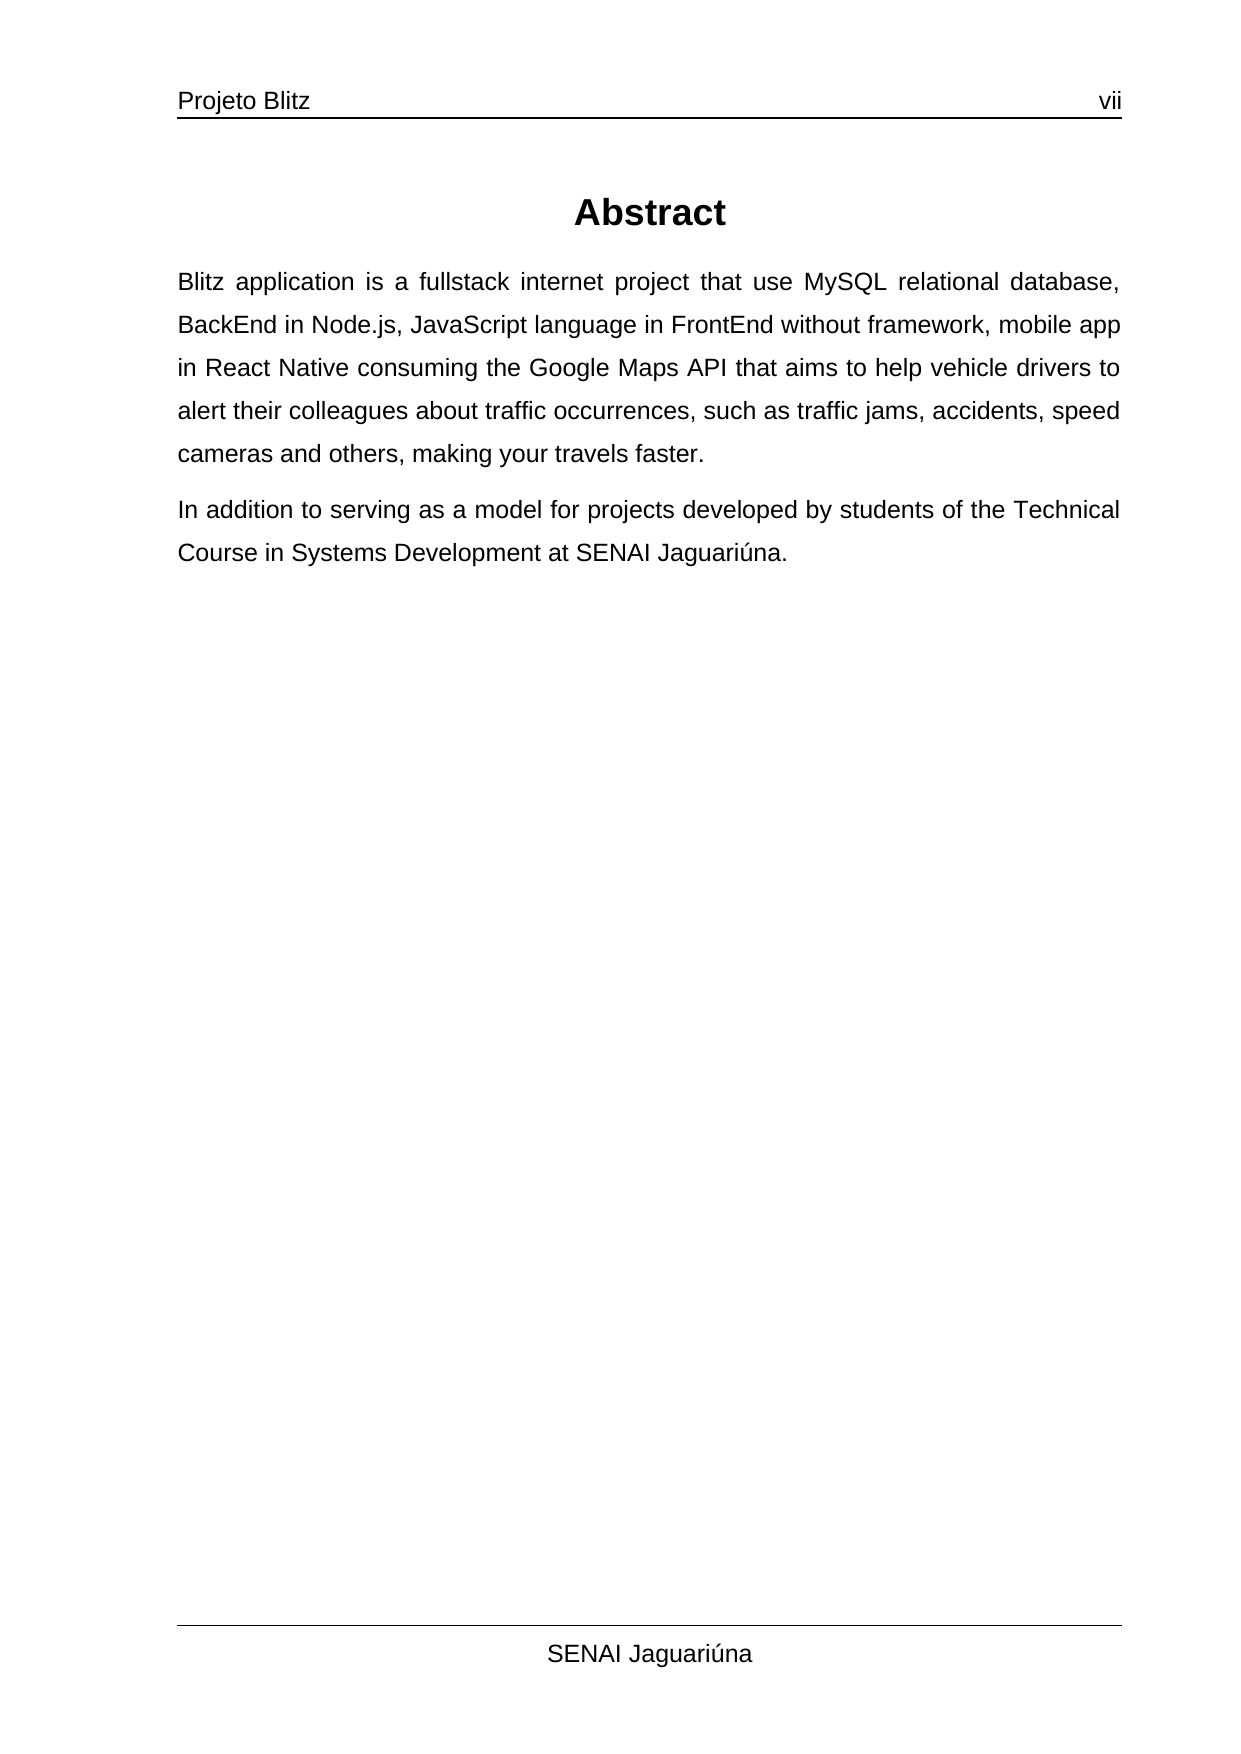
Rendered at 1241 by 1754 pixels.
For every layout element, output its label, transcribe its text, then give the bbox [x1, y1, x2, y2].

text Blitz application is a fullstack internet project that use MySQL relational database, BackEnd in Node.js, JavaScript language in FrontEnd without framework, mobile app in React Native consuming the Google Maps API that aims to help vehicle drivers to alert their colleagues about traffic occurrences, such as traffic jams, accidents, speed cameras and others, making your travels faster. [177, 267, 1122, 468]
text Abstract [177, 190, 1122, 233]
text In addition to serving as a model for projects developed by students of the Technical Course in Systems Development at SENAI Jaguariúna. [177, 495, 1122, 567]
